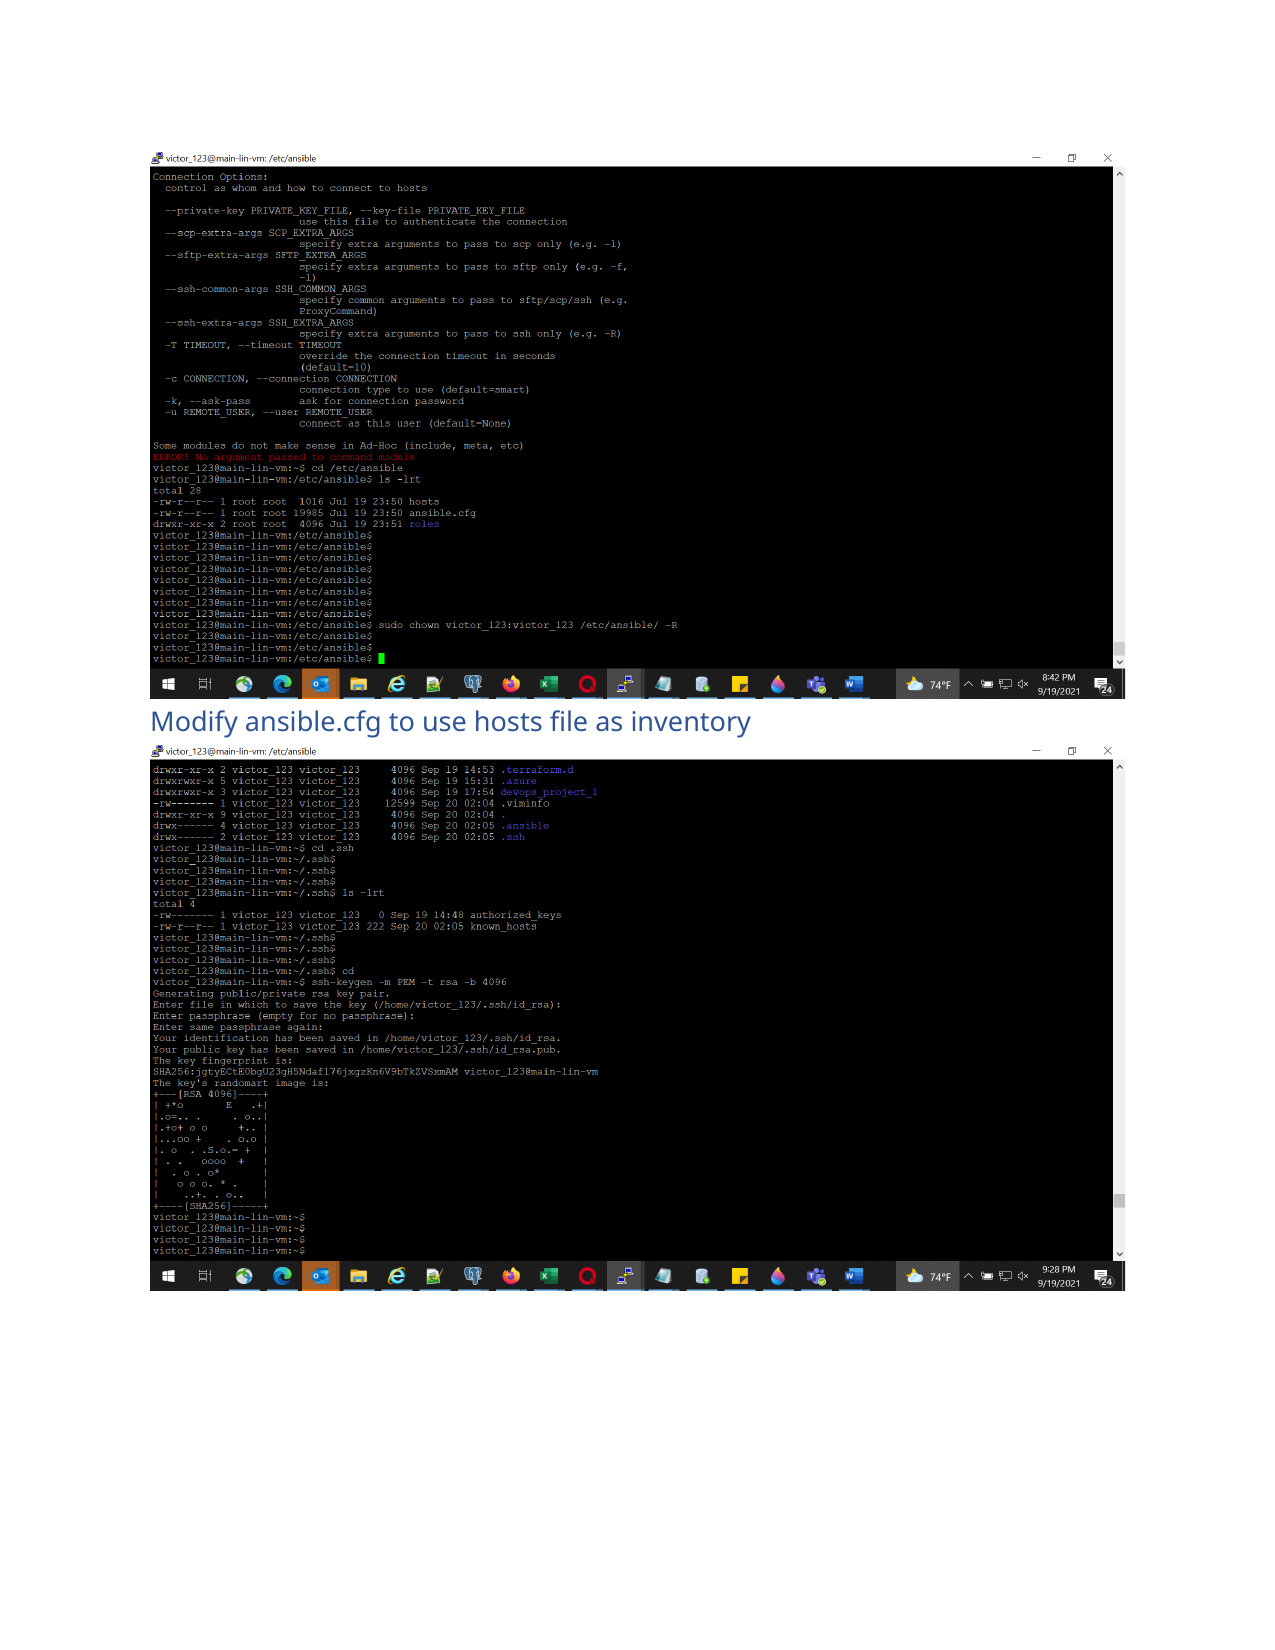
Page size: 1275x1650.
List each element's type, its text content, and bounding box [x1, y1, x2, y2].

picture [150, 742, 1125, 1291]
subtitle Modify ansible.cfg to use hosts file as inventory [150, 703, 1125, 739]
picture [150, 150, 1125, 699]
